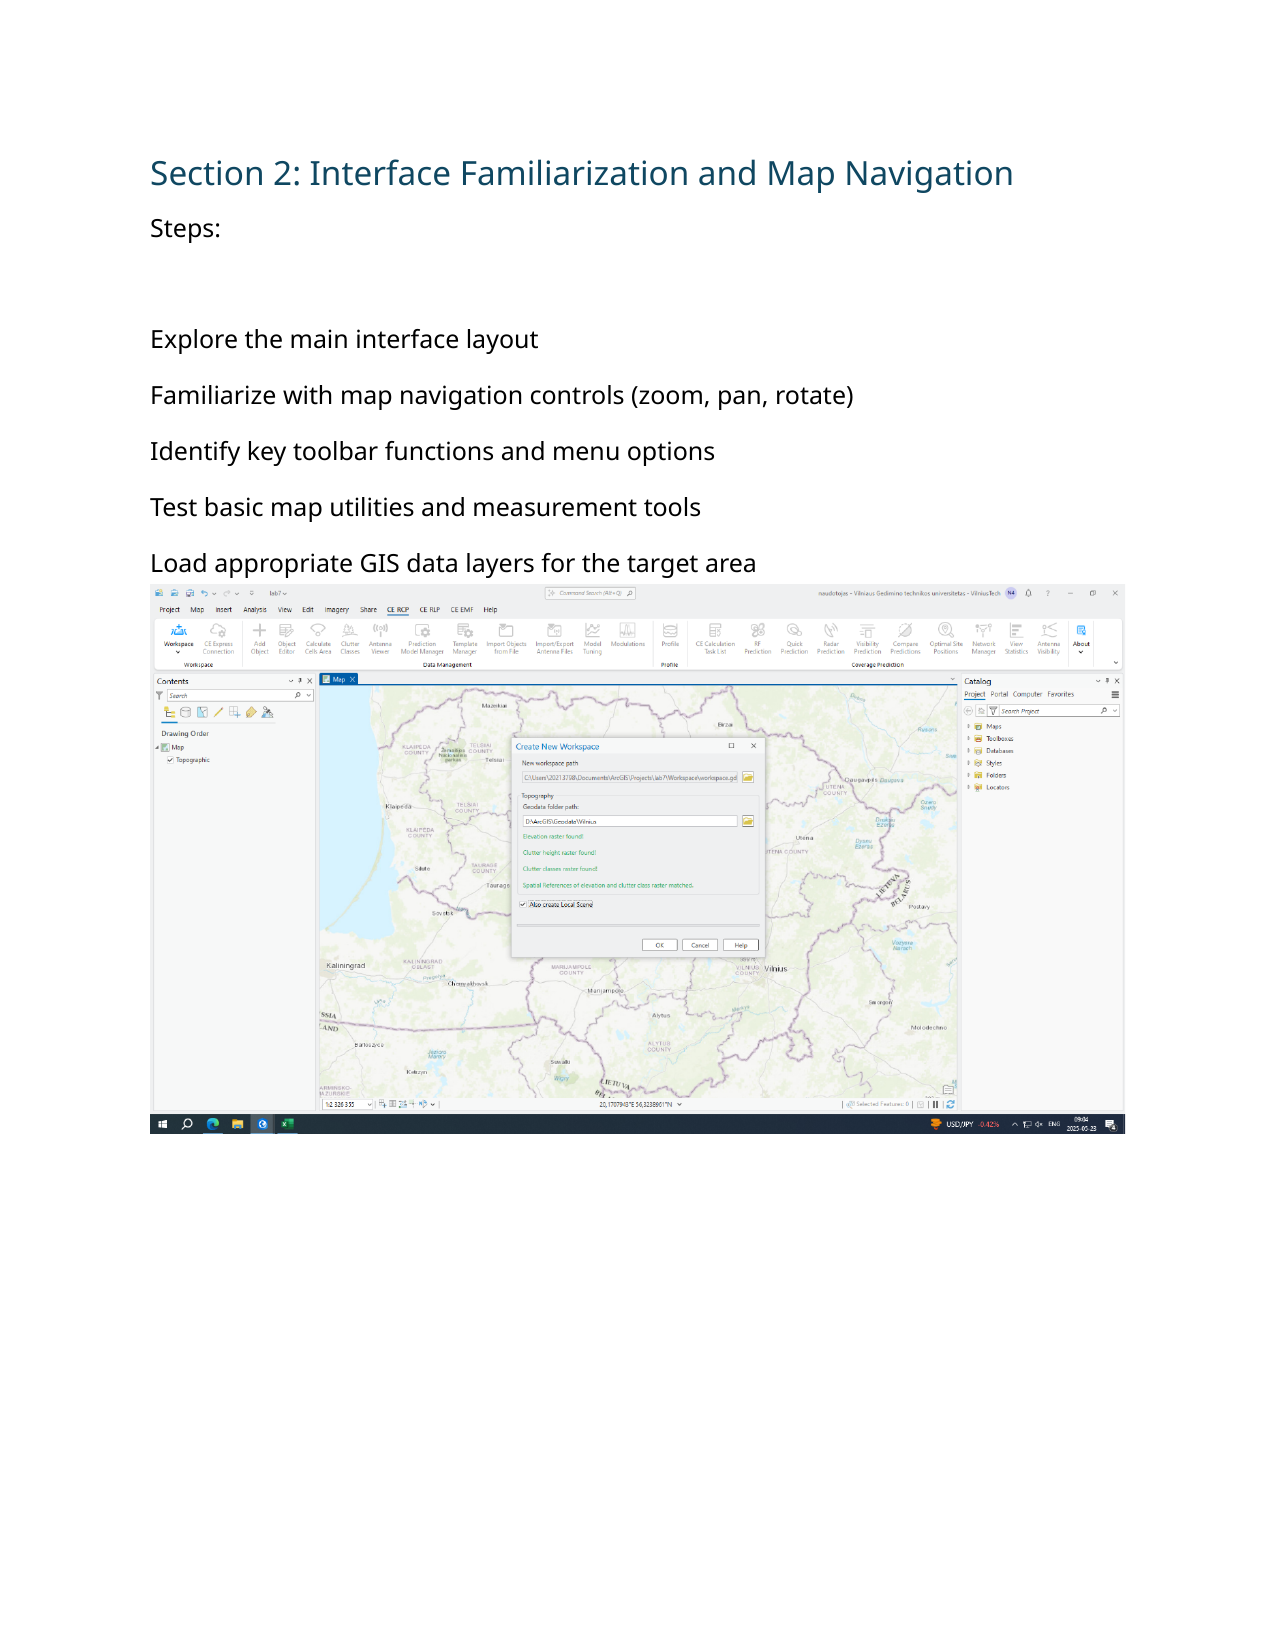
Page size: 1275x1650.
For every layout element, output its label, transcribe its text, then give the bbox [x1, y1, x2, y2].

subtitle Section 2: Interface Familiarization and Map Navigation [150, 150, 1125, 195]
text Steps: [150, 211, 1125, 244]
text Explore the main interface layout [150, 322, 1125, 356]
text Load appropriate GIS data layers for the target area [150, 546, 1125, 584]
picture [150, 584, 1125, 1134]
text Familiarize with map navigation controls (zoom, pan, rotate) [150, 378, 1125, 412]
text Test basic map utilities and measurement tools [150, 490, 1125, 524]
text Identify key toolbar functions and menu options [150, 434, 1125, 468]
